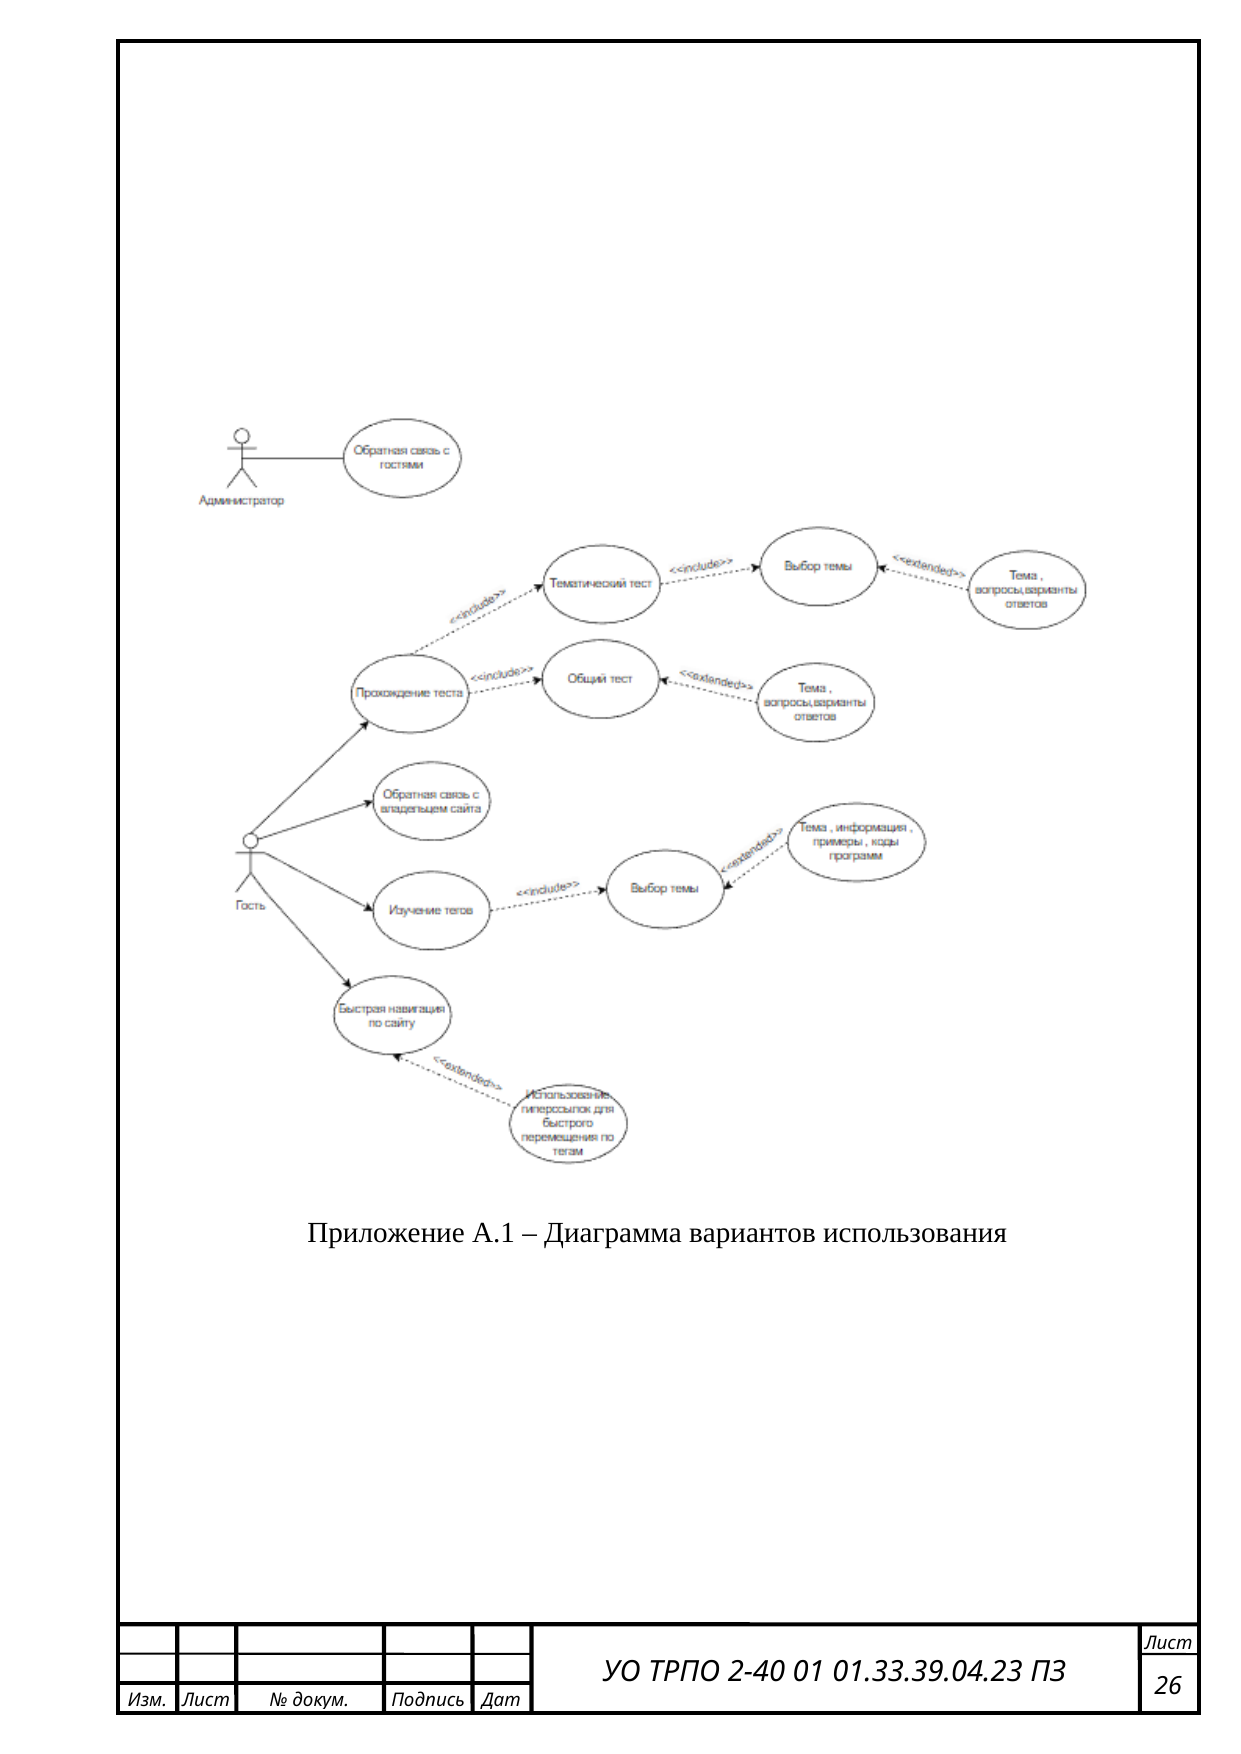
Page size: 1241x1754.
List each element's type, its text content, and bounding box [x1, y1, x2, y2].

picture [179, 375, 1135, 1182]
text Приложение А.1 – Диаграмма вариантов использования [148, 1215, 1167, 1249]
